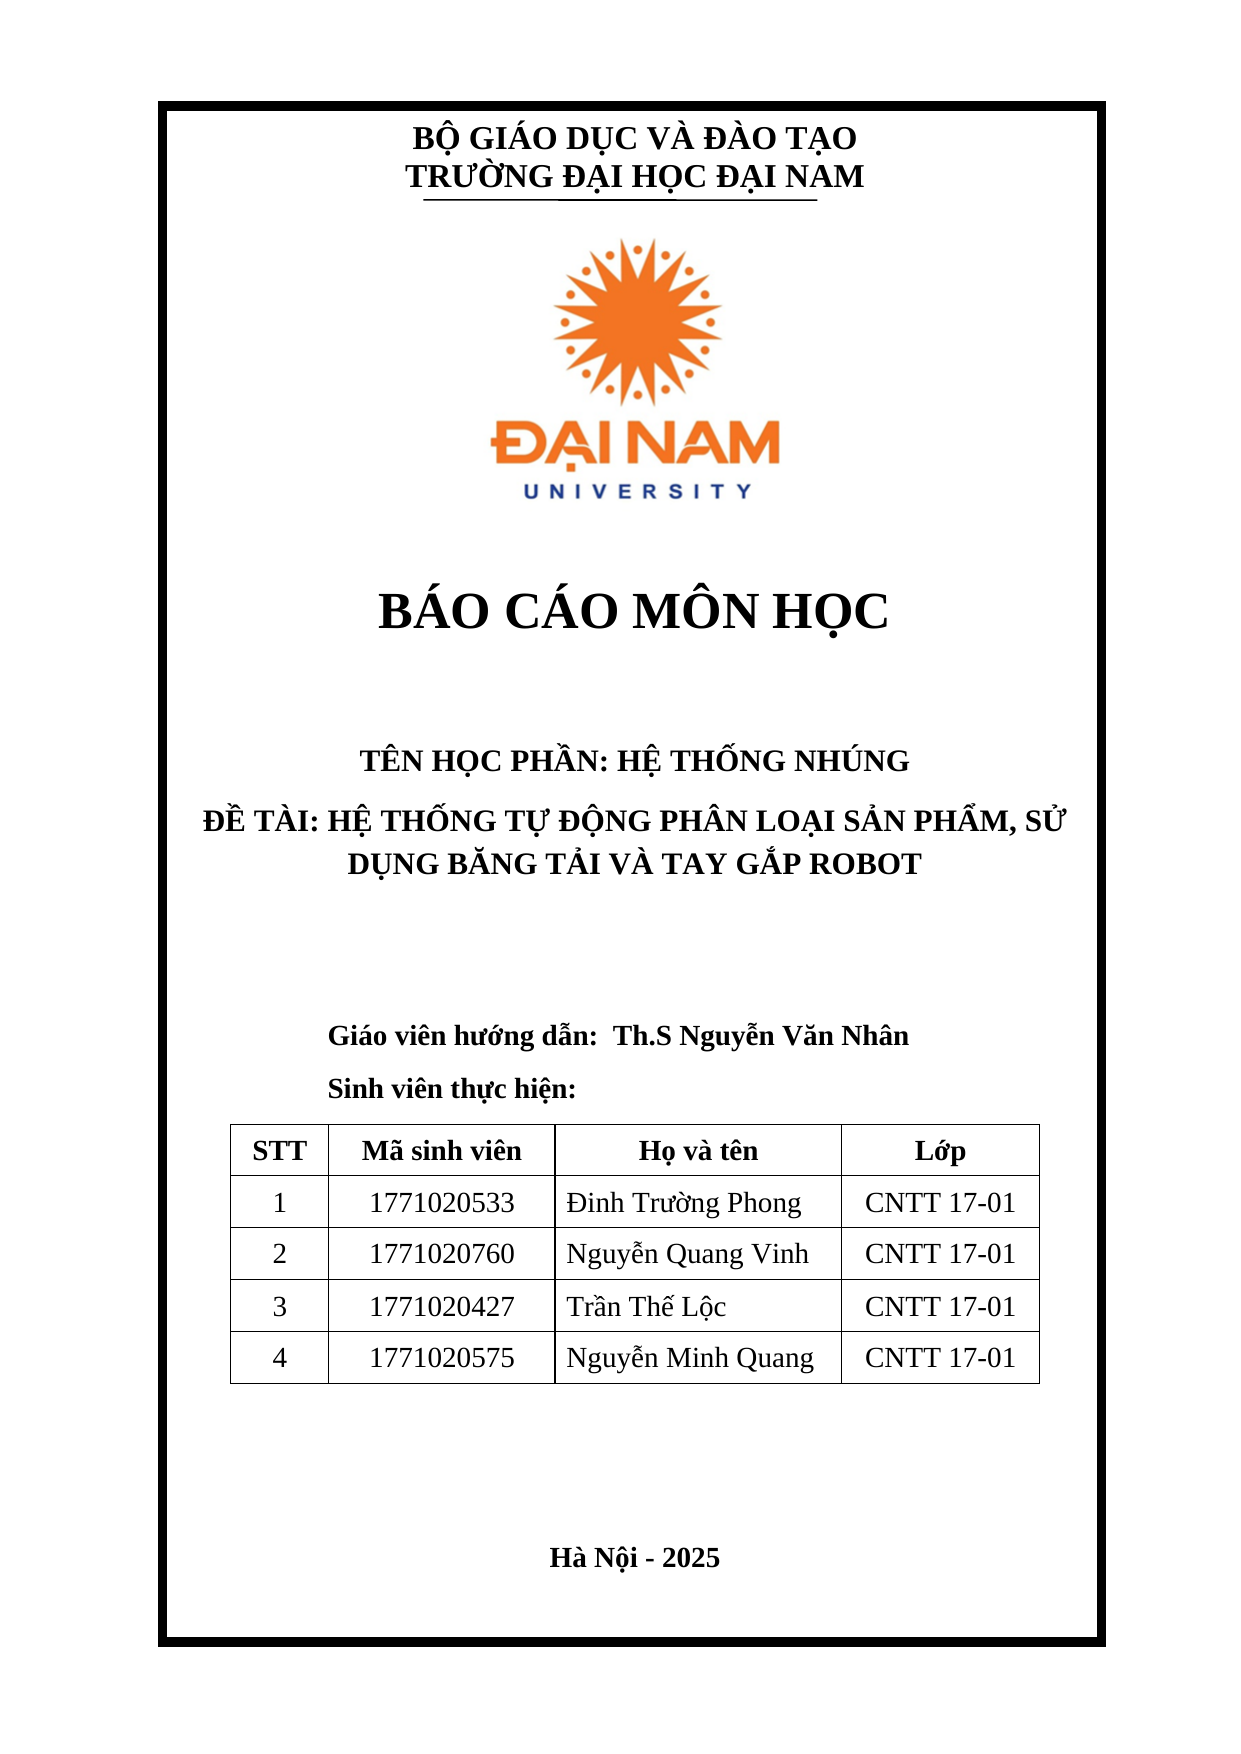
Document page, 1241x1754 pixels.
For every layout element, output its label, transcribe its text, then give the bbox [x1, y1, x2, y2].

table_cell 1 [231, 1176, 328, 1227]
table_cell CNTT 17-01 [842, 1332, 1039, 1383]
table_cell Đinh Trường Phong [556, 1176, 841, 1227]
text BỘ GIÁO DỤC VÀ ĐÀO TẠO [177, 118, 1092, 156]
text Giáo viên hướng dẫn: Th.S Nguyễn Văn Nhân [252, 1018, 1092, 1052]
text BÁO CÁO MÔN HỌC [177, 580, 1092, 640]
picture [451, 194, 819, 561]
table_cell Trần Thế Lộc [556, 1280, 841, 1331]
table_cell Nguyễn Minh Quang [556, 1332, 841, 1383]
table_cell 3 [231, 1280, 328, 1331]
text Hà Nội - 2025 [177, 1540, 1092, 1573]
table_cell CNTT 17-01 [842, 1228, 1039, 1279]
table_cell 2 [231, 1228, 328, 1279]
table_cell 1771020760 [329, 1228, 554, 1279]
table_cell 1771020533 [329, 1176, 554, 1227]
table_cell CNTT 17-01 [842, 1176, 1039, 1227]
text Sinh viên thực hiện: [252, 1071, 1092, 1104]
table_header Mã sinh viên [329, 1125, 554, 1175]
table_cell 1771020575 [329, 1332, 554, 1383]
table_cell CNTT 17-01 [842, 1280, 1039, 1331]
table_header STT [231, 1125, 328, 1175]
table_header Họ và tên [556, 1125, 841, 1175]
table_cell 1771020427 [329, 1280, 554, 1331]
text ĐỀ TÀI: Hệ thống tự động phân loại sản phẩm, sử dụng băng tải và tay gắp robot [177, 802, 1092, 881]
table_cell 4 [231, 1332, 328, 1383]
table_header Lớp [842, 1125, 1039, 1175]
text TRƯỜNG ĐẠI HỌC ĐẠI NAM [177, 156, 1092, 195]
table_cell Nguyễn Quang Vinh [556, 1228, 841, 1279]
text TÊN HỌC PHẦN: HỆ THỐNG NHÚNG [177, 743, 1092, 778]
